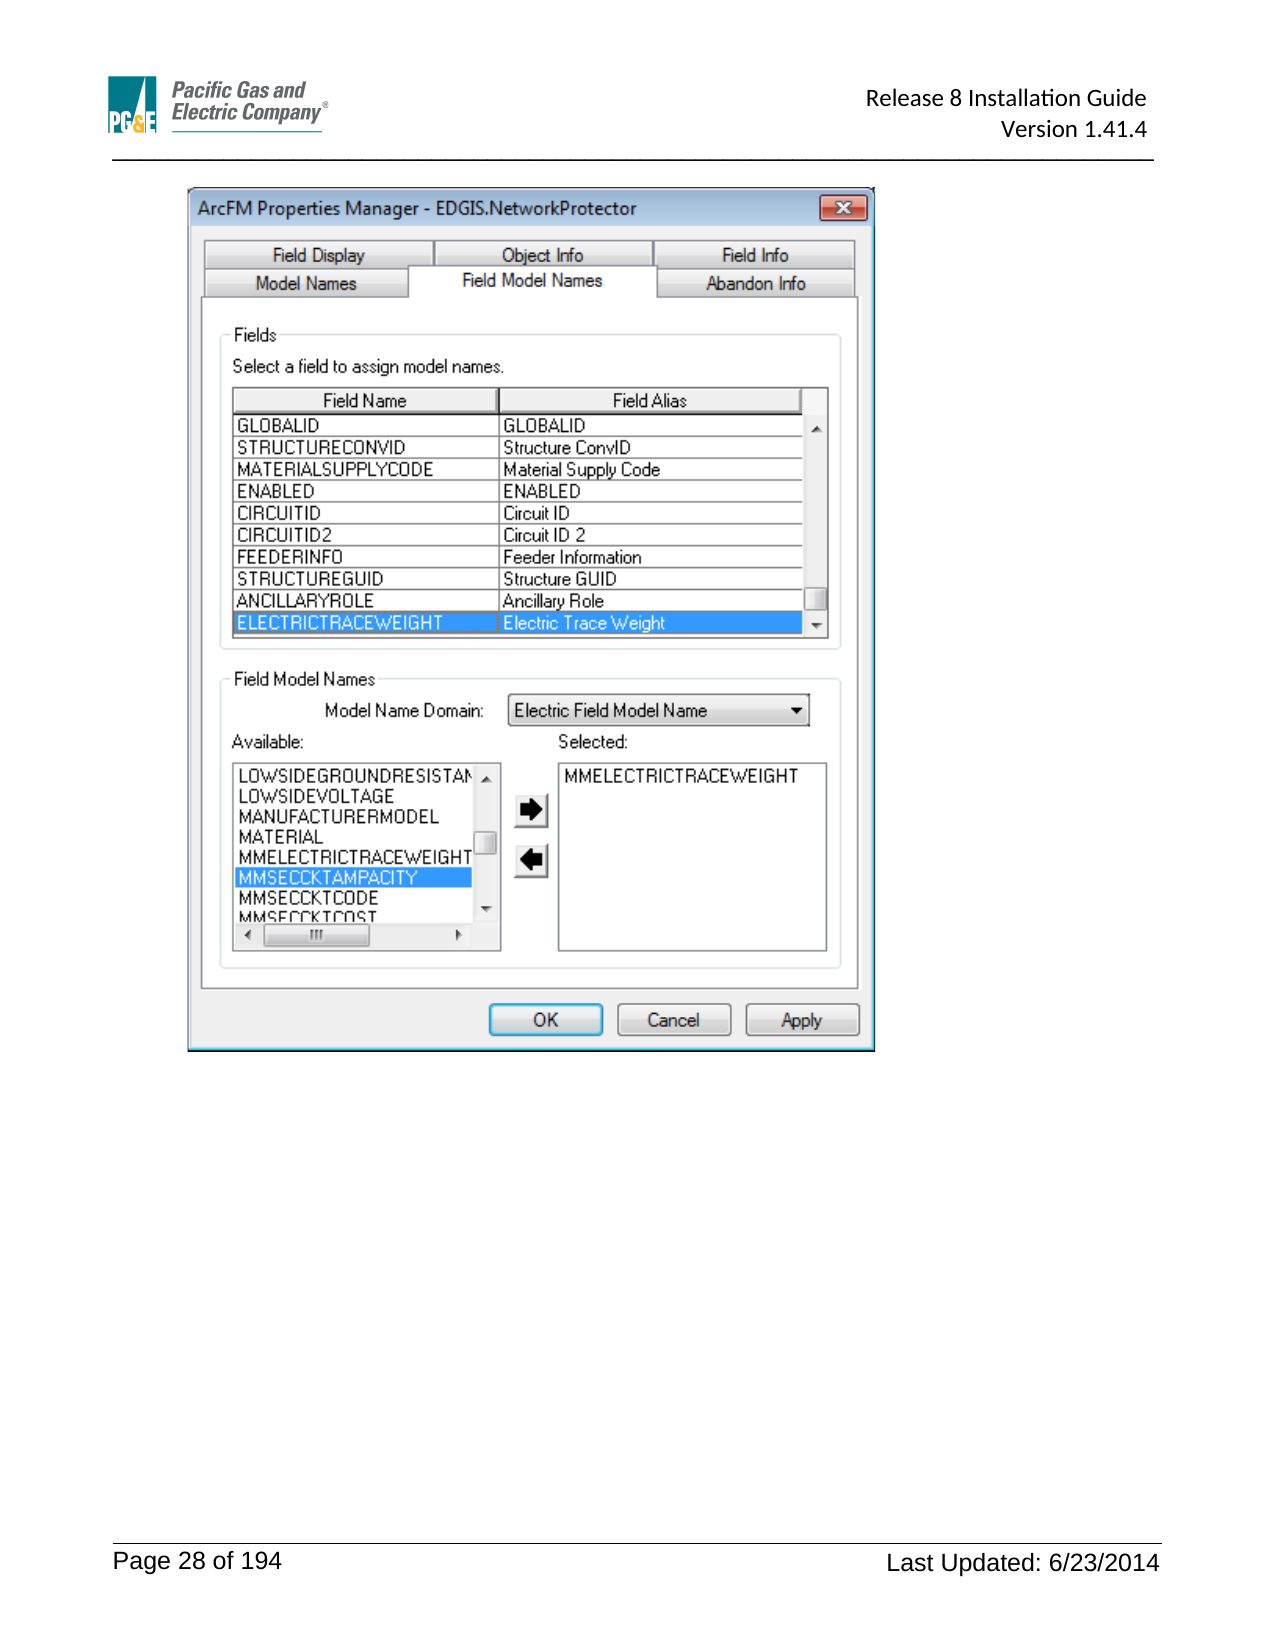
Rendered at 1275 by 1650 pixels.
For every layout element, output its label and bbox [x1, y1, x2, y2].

picture [187, 187, 876, 1052]
